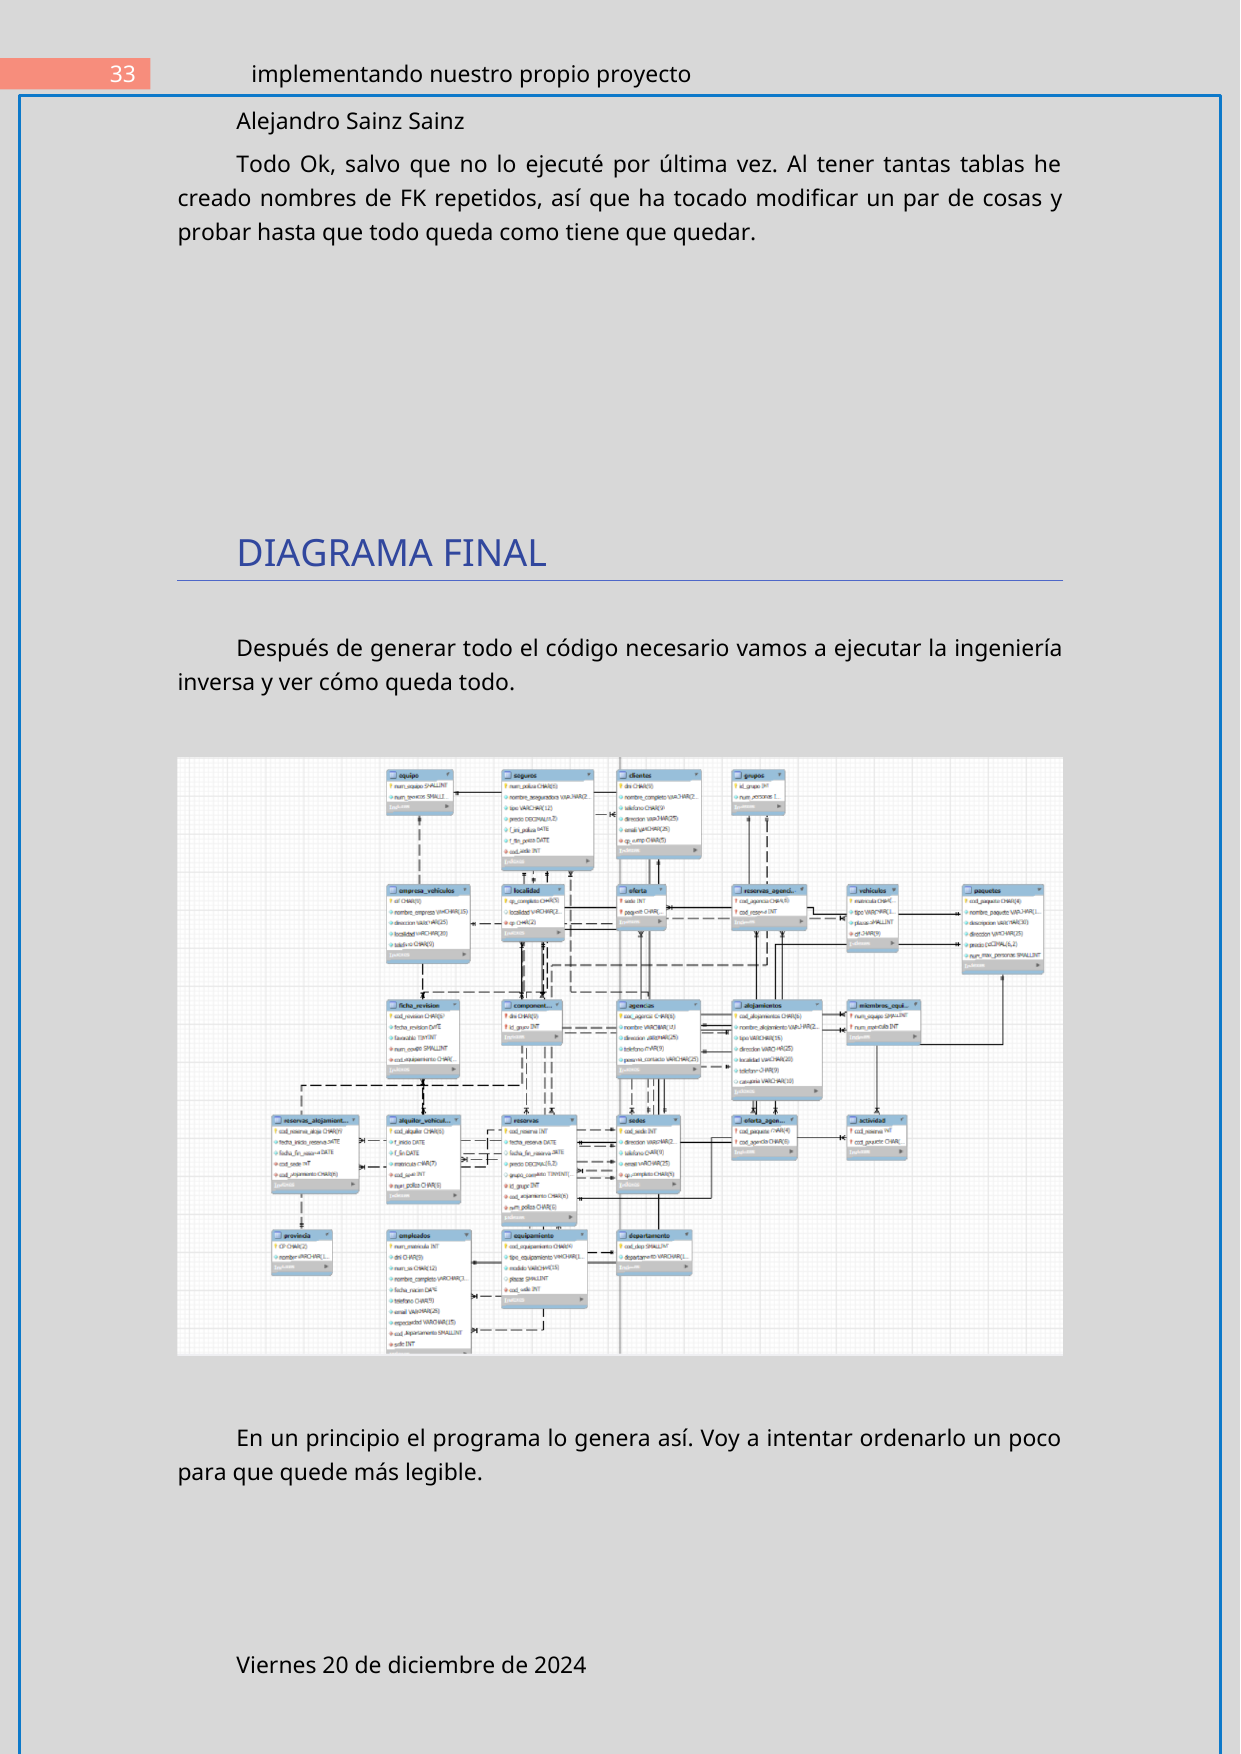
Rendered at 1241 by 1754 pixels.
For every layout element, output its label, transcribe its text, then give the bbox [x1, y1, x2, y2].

picture [177, 757, 1063, 1356]
text En un principio el programa lo genera así. Voy a intentar ordenarlo un poco para que quede más legible. [177, 1422, 1063, 1487]
text Todo Ok, salvo que no lo ejecuté por última vez. Al tener tantas tablas he creado nombres de FK repetidos, así que ha tocado modificar un par de cosas y probar hasta que todo queda como tiene que quedar. [177, 148, 1063, 248]
subtitle DIAGRAMA FINAL [177, 527, 1063, 580]
text Después de generar todo el código necesario vamos a ejecutar la ingeniería inversa y ver cómo queda todo. [177, 632, 1063, 698]
